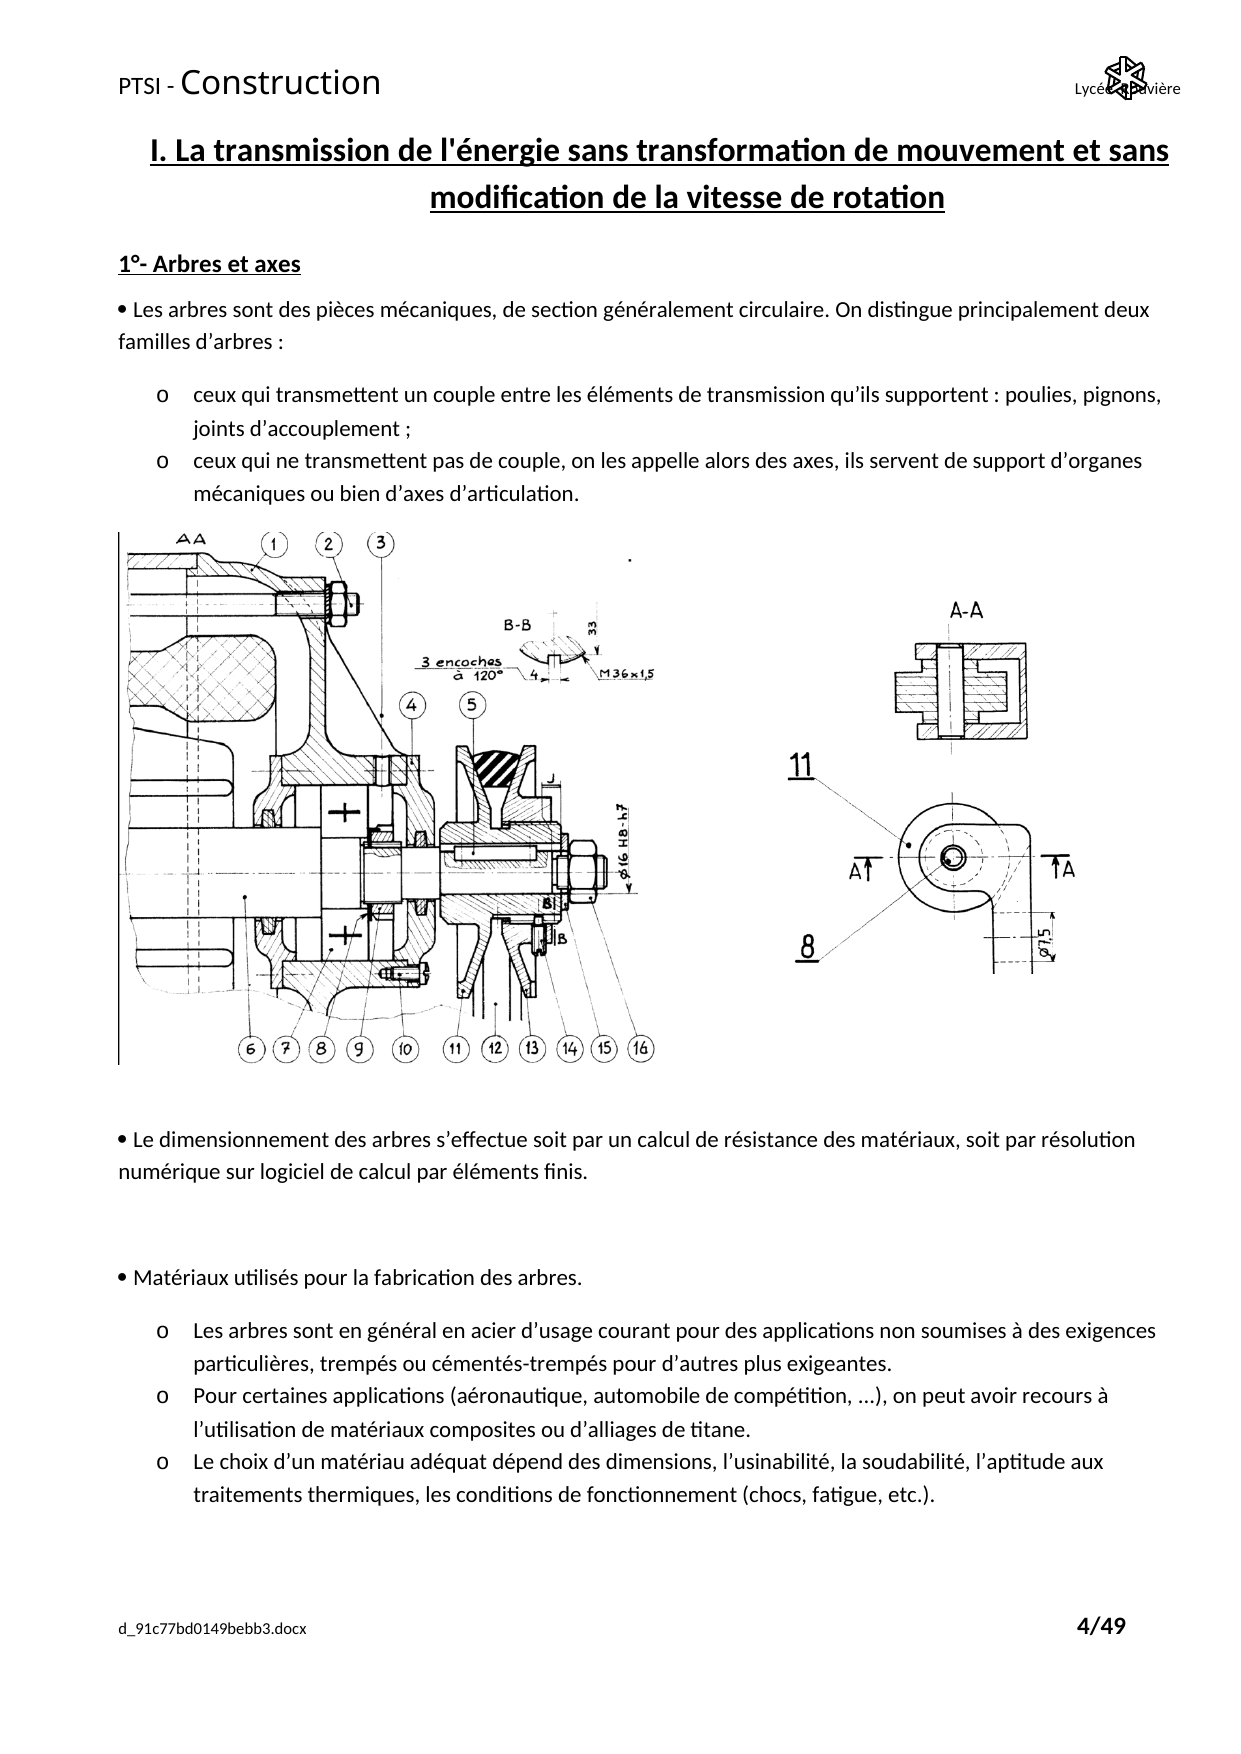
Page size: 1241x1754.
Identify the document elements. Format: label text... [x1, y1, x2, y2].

subtitle Arbres et axes [118, 248, 1181, 278]
text Matériaux utilisés pour la fabrication des arbres. [118, 1263, 1181, 1291]
text Le dimensionnement des arbres s’effectue soit par un calcul de résistance des matériaux, soit par résolution numérique sur logiciel de calcul par éléments finis. [118, 1125, 1181, 1185]
list ceux qui transmettent un couple entre les éléments de transmission qu’ils supportent : poulies, pignons, joints d’accouplement ; [156, 380, 1181, 442]
picture [787, 598, 1077, 974]
table_header [671, 532, 1192, 1072]
text Les arbres sont des pièces mécaniques, de section généralement circulaire. On distingue principalement deux familles d’arbres : [118, 295, 1181, 355]
table_header [107, 532, 671, 1072]
picture [118, 532, 657, 1065]
subtitle La transmission de l'énergie sans transformation de mouvement et sans modification de la vitesse de rotation [156, 129, 1181, 217]
list Pour certaines applications (aéronautique, automobile de compétition, ...), on peut avoir recours à l’utilisation de matériaux composites ou d’alliages de titane. [156, 1382, 1181, 1443]
list ceux qui ne transmettent pas de couple, on les appelle alors des axes, ils servent de support d’organes mécaniques ou bien d’axes d’articulation. [156, 446, 1181, 507]
list Le choix d’un matériau adéquat dépend des dimensions, l’usinabilité, la soudabilité, l’aptitude aux traitements thermiques, les conditions de fonctionnement (chocs, fatigue, etc.). [156, 1447, 1181, 1508]
list Les arbres sont en général en acier d’usage courant pour des applications non soumises à des exigences particulières, trempés ou cémentés-trempés pour d’autres plus exigeantes. [156, 1316, 1181, 1377]
